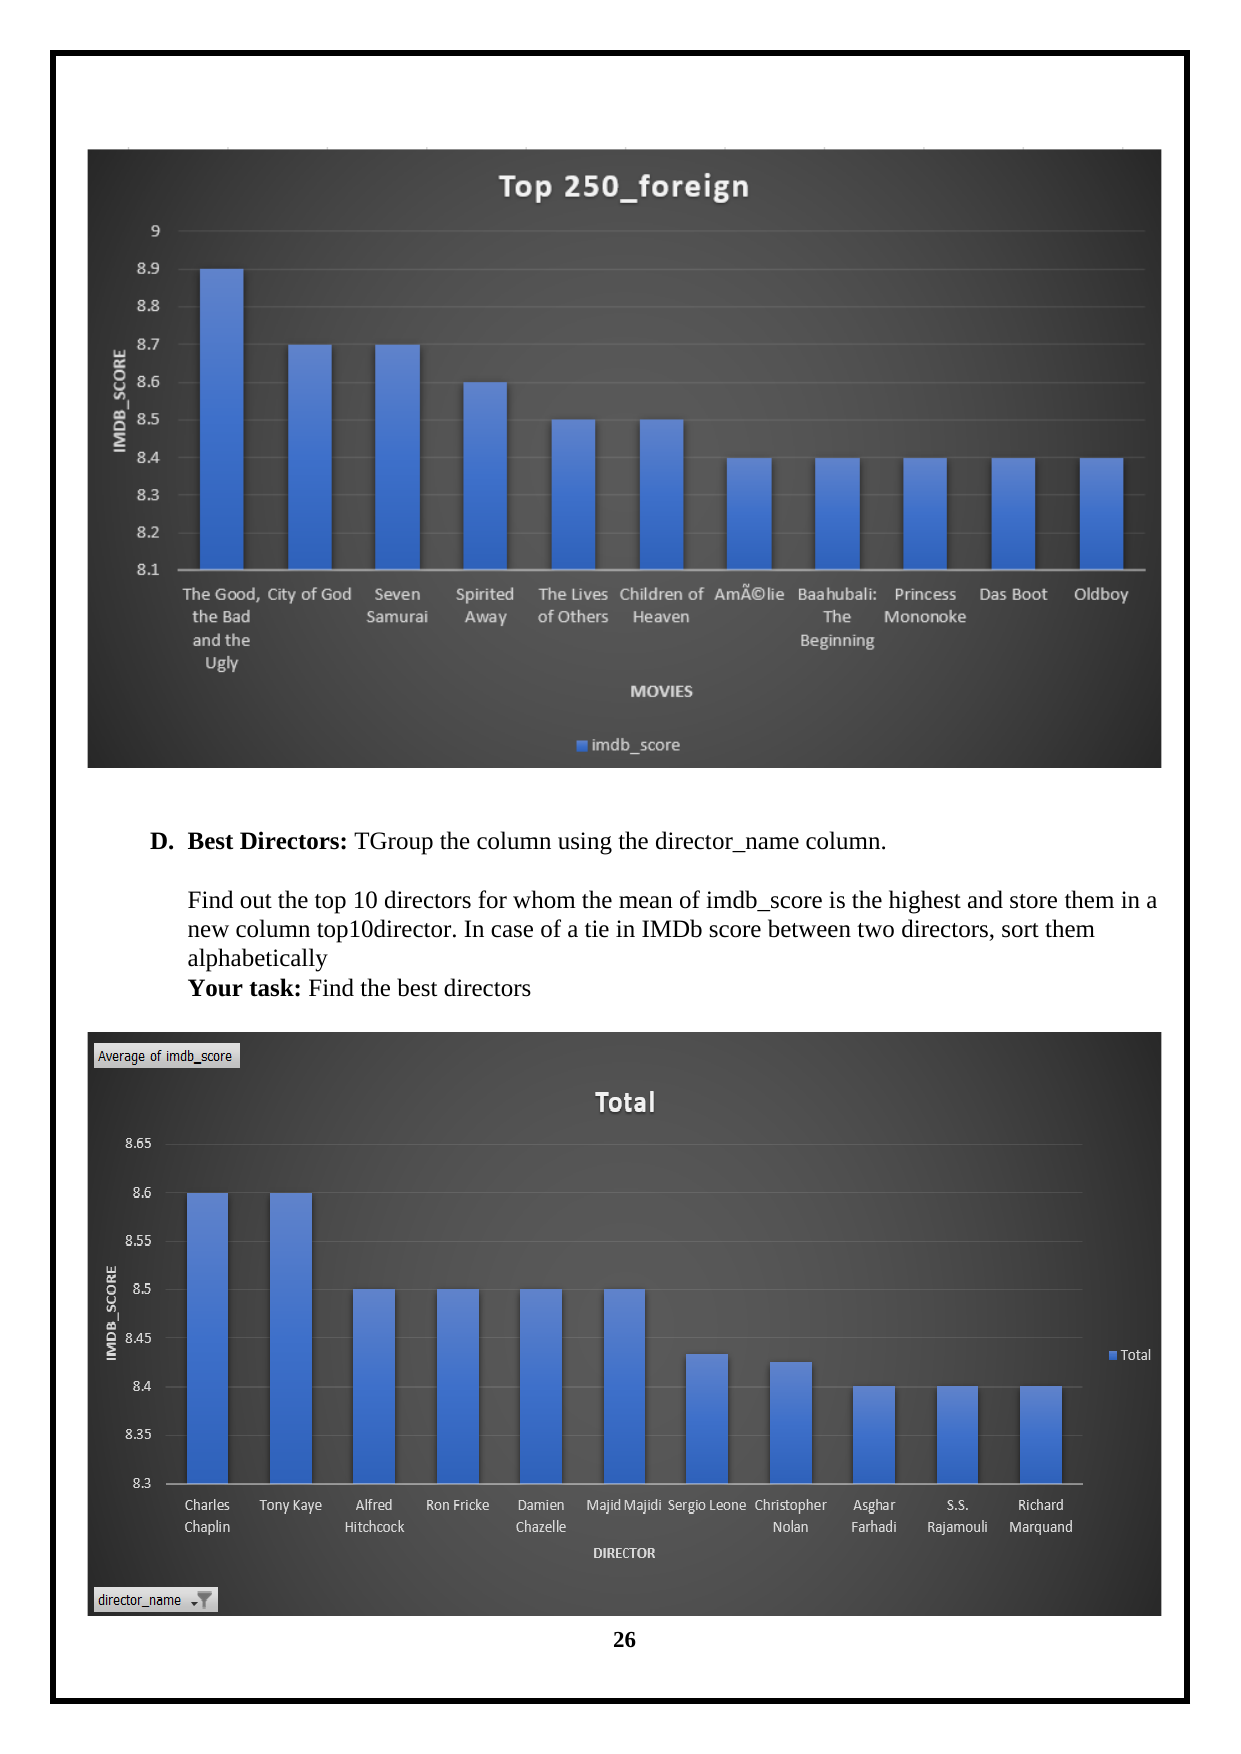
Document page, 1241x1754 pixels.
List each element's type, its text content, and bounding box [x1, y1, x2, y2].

picture [87, 1032, 1162, 1616]
text Your task: Find the best directors [187, 973, 1161, 1002]
list Best Directors: TGroup the column using the director_name column. [150, 826, 1161, 855]
picture [87, 147, 1162, 768]
list Find out the top 10 directors for whom the mean of imdb_score is the highest and store them in a new column top10director. In case of a tie in IMDb score between two directors, sort them alphabetically [187, 886, 1161, 972]
